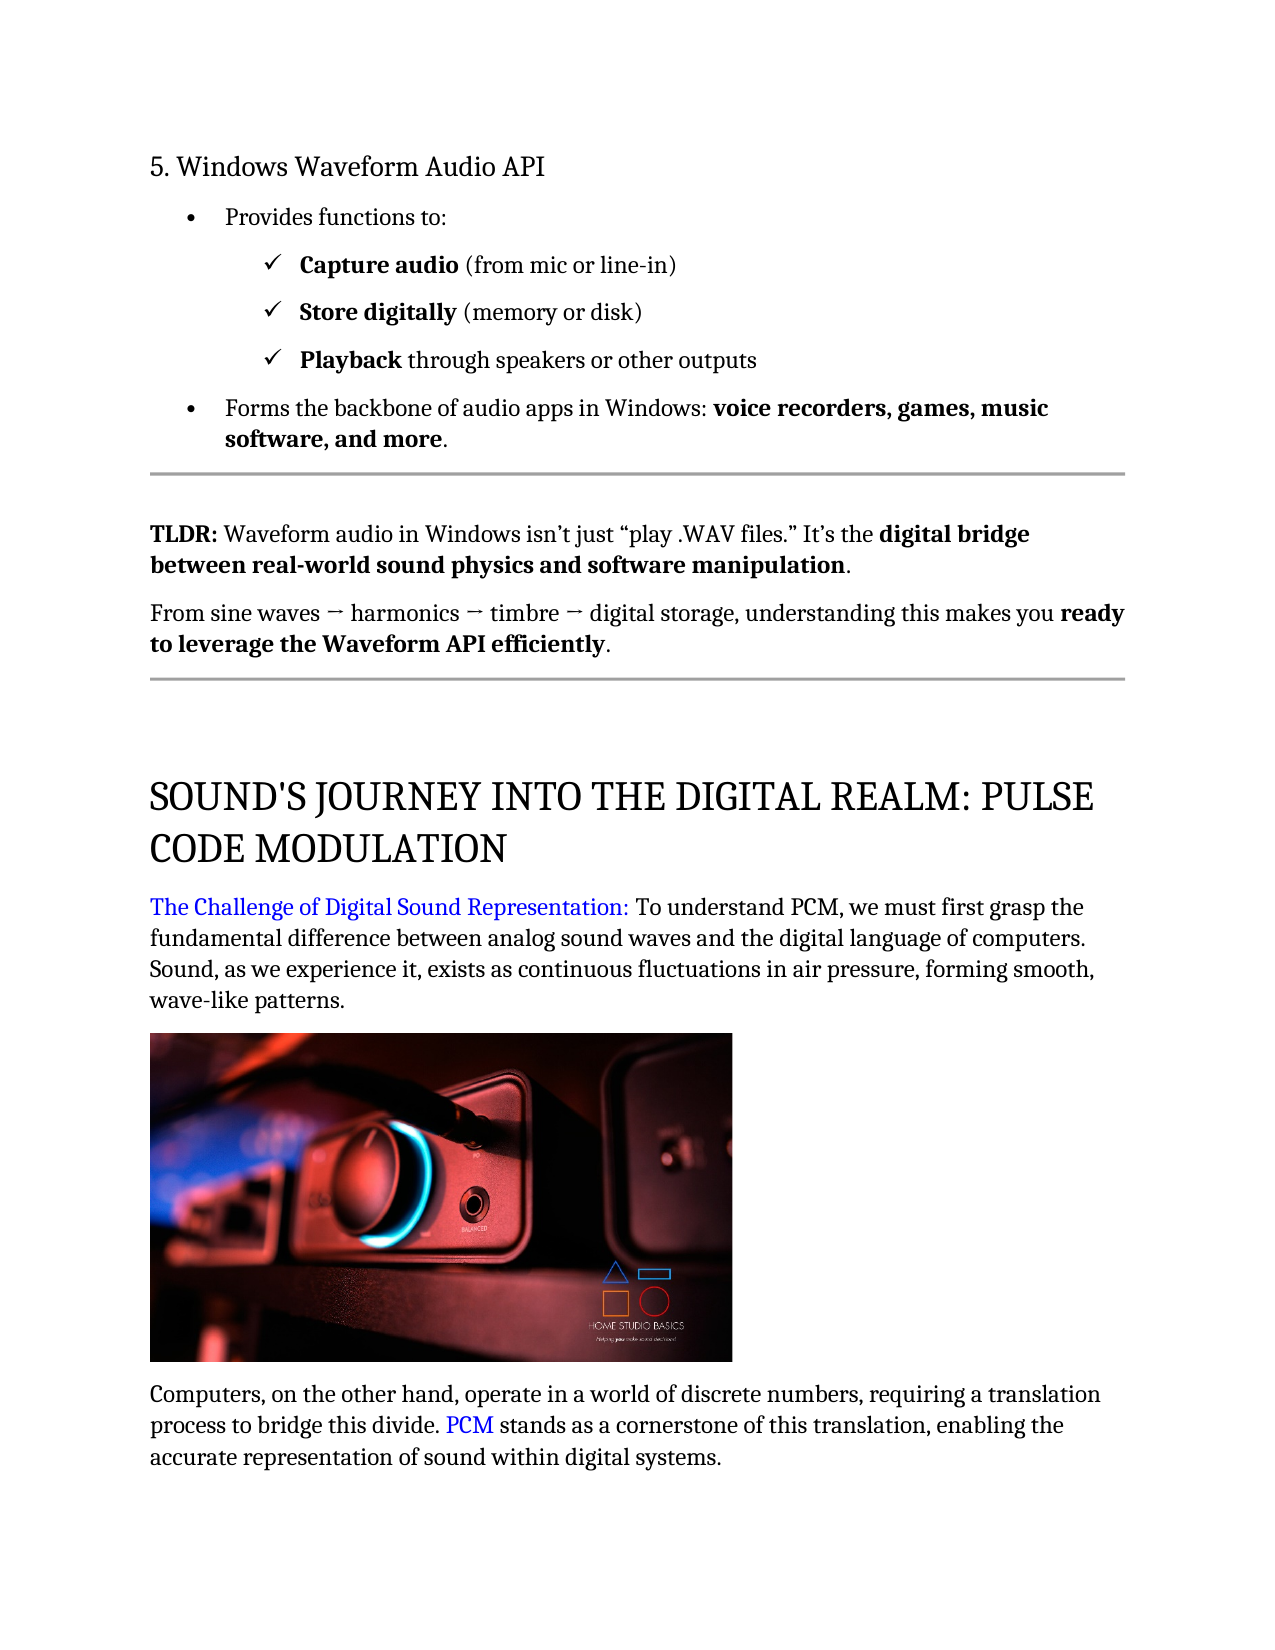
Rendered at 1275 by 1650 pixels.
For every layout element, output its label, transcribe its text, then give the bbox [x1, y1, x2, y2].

picture [150, 1033, 733, 1362]
text SOUND'S JOURNEY INTO THE DIGITAL REALM: PULSE CODE MODULATION [150, 773, 1125, 873]
text The Challenge of Digital Sound Representation: To understand PCM, we must first grasp the fundamental difference between analog sound waves and the digital language of computers. Sound, as we experience it, exists as continuous fluctuations in air pressure, forming smooth, wave-like patterns. [150, 893, 1125, 1015]
list Provides functions to: [187, 203, 1125, 232]
text TLDR: Waveform audio in Windows isn’t just “play .WAV files.” It’s the digital bridge between real-world sound physics and software manipulation. [150, 520, 1125, 580]
text From sine waves → harmonics → timbre → digital storage, understanding this makes you ready to leverage the Waveform API efficiently. [150, 599, 1125, 659]
text 5. Windows Waveform Audio API [150, 150, 1125, 183]
list Capture audio (from mic or line-in) [262, 251, 1125, 279]
list Playback through speakers or other outputs [262, 346, 1125, 375]
list Store digitally (memory or disk) [262, 298, 1125, 327]
list Forms the backbone of audio apps in Windows: voice recorders, games, music software, and more. [187, 394, 1125, 453]
text Computers, on the other hand, operate in a world of discrete numbers, requiring a translation process to bridge this divide. PCM stands as a cornerstone of this translation, enabling the accurate representation of sound within digital systems. [150, 1380, 1125, 1471]
